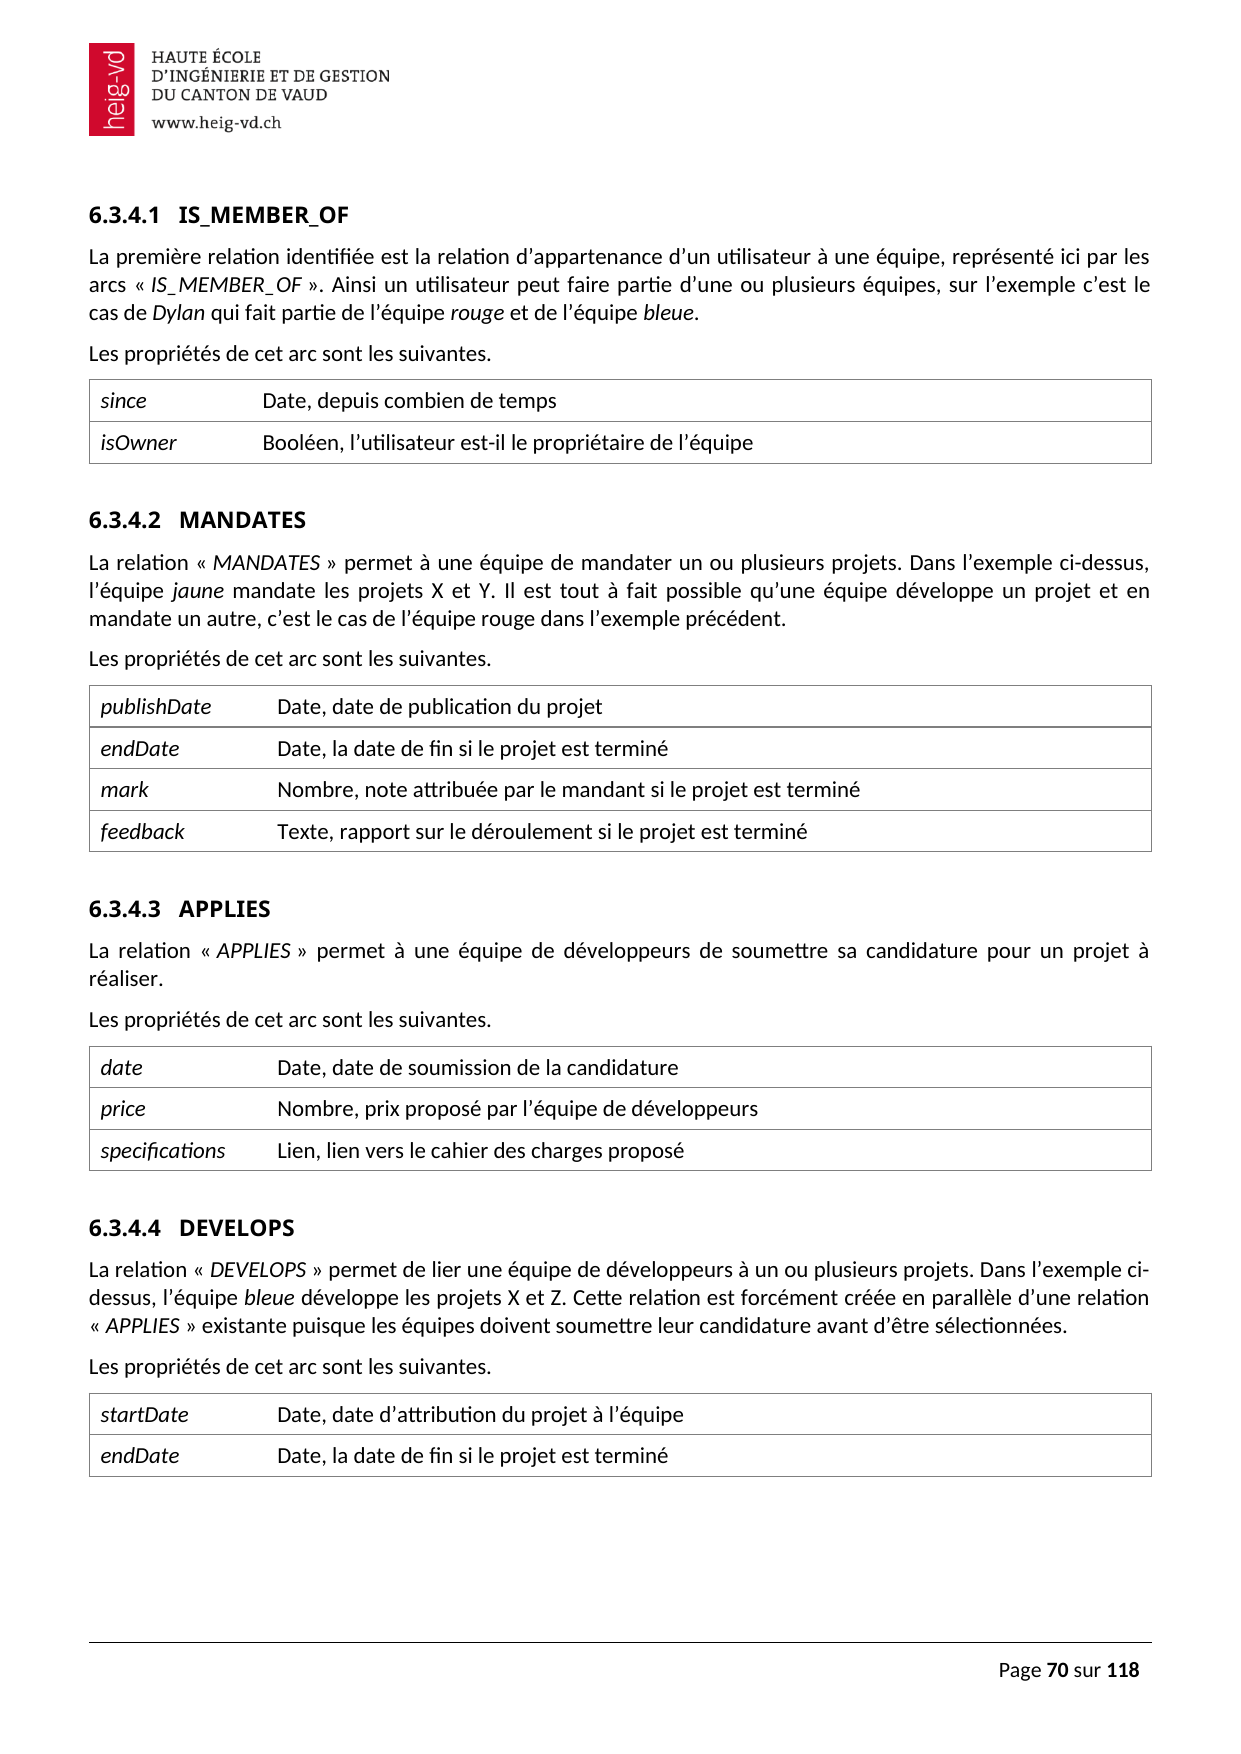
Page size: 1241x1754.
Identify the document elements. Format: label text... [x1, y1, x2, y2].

table_cell specifications [90, 1130, 266, 1170]
table_header date [90, 1047, 266, 1087]
table_cell Booléen, l’utilisateur est-il le propriétaire de l’équipe [251, 422, 1151, 462]
table_cell mark [90, 769, 266, 809]
text Les propriétés de cet arc sont les suivantes. [89, 339, 1152, 367]
table_header Date, depuis combien de temps [251, 380, 1151, 421]
table_cell isOwner [90, 422, 251, 462]
table_cell Date, la date de fin si le projet est terminé [266, 728, 1151, 768]
text Les propriétés de cet arc sont les suivantes. [89, 644, 1152, 672]
table_cell Date, la date de fin si le projet est terminé [266, 1435, 1151, 1476]
text Les propriétés de cet arc sont les suivantes. [89, 1352, 1152, 1380]
table_cell Lien, lien vers le cahier des charges proposé [266, 1130, 1151, 1170]
table_cell price [90, 1088, 266, 1129]
table_cell Nombre, note attribuée par le mandant si le projet est terminé [266, 769, 1151, 809]
table_cell Texte, rapport sur le déroulement si le projet est terminé [266, 811, 1151, 851]
table_header Date, date de publication du projet [266, 686, 1151, 726]
text La relation « MANDATES » permet à une équipe de mandater un ou plusieurs projets. Dans l’exemple ci-dessus, l’équipe jaune mandate les projets X et Y. Il est tout à fait possible qu’une équipe développe un projet et en mandate un autre, c’est le cas de l’équipe rouge dans l’exemple précédent. [89, 548, 1152, 632]
table_cell Nombre, prix proposé par l’équipe de développeurs [266, 1088, 1151, 1129]
table_header startDate [90, 1394, 266, 1434]
table_cell feedback [90, 811, 266, 851]
subtitle DEVELOPS [89, 1212, 1152, 1243]
subtitle APPLIES [89, 893, 1152, 924]
subtitle MANDATES [89, 504, 1152, 535]
table_header Date, date de soumission de la candidature [266, 1047, 1151, 1087]
text La relation « DEVELOPS » permet de lier une équipe de développeurs à un ou plusieurs projets. Dans l’exemple ci-dessus, l’équipe bleue développe les projets X et Z. Cette relation est forcément créée en parallèle d’une relation « APPLIES » existante puisque les équipes doivent soumettre leur candidature avant d’être sélectionnées. [89, 1256, 1152, 1339]
subtitle IS_MEMBER_OF [89, 198, 1152, 230]
table_cell endDate [90, 728, 266, 768]
table_cell endDate [90, 1435, 266, 1476]
picture [89, 43, 389, 136]
text La relation « APPLIES » permet à une équipe de développeurs de soumettre sa candidature pour un projet à réaliser. [89, 936, 1152, 992]
table_header Date, date d’attribution du projet à l’équipe [266, 1394, 1151, 1434]
table_header since [90, 380, 251, 421]
text La première relation identifiée est la relation d’appartenance d’un utilisateur à une équipe, représenté ici par les arcs « IS_MEMBER_OF ». Ainsi un utilisateur peut faire partie d’une ou plusieurs équipes, sur l’exemple c’est le cas de Dylan qui fait partie de l’équipe rouge et de l’équipe bleue. [89, 242, 1152, 326]
text Les propriétés de cet arc sont les suivantes. [89, 1005, 1152, 1033]
table_header publishDate [90, 686, 266, 726]
